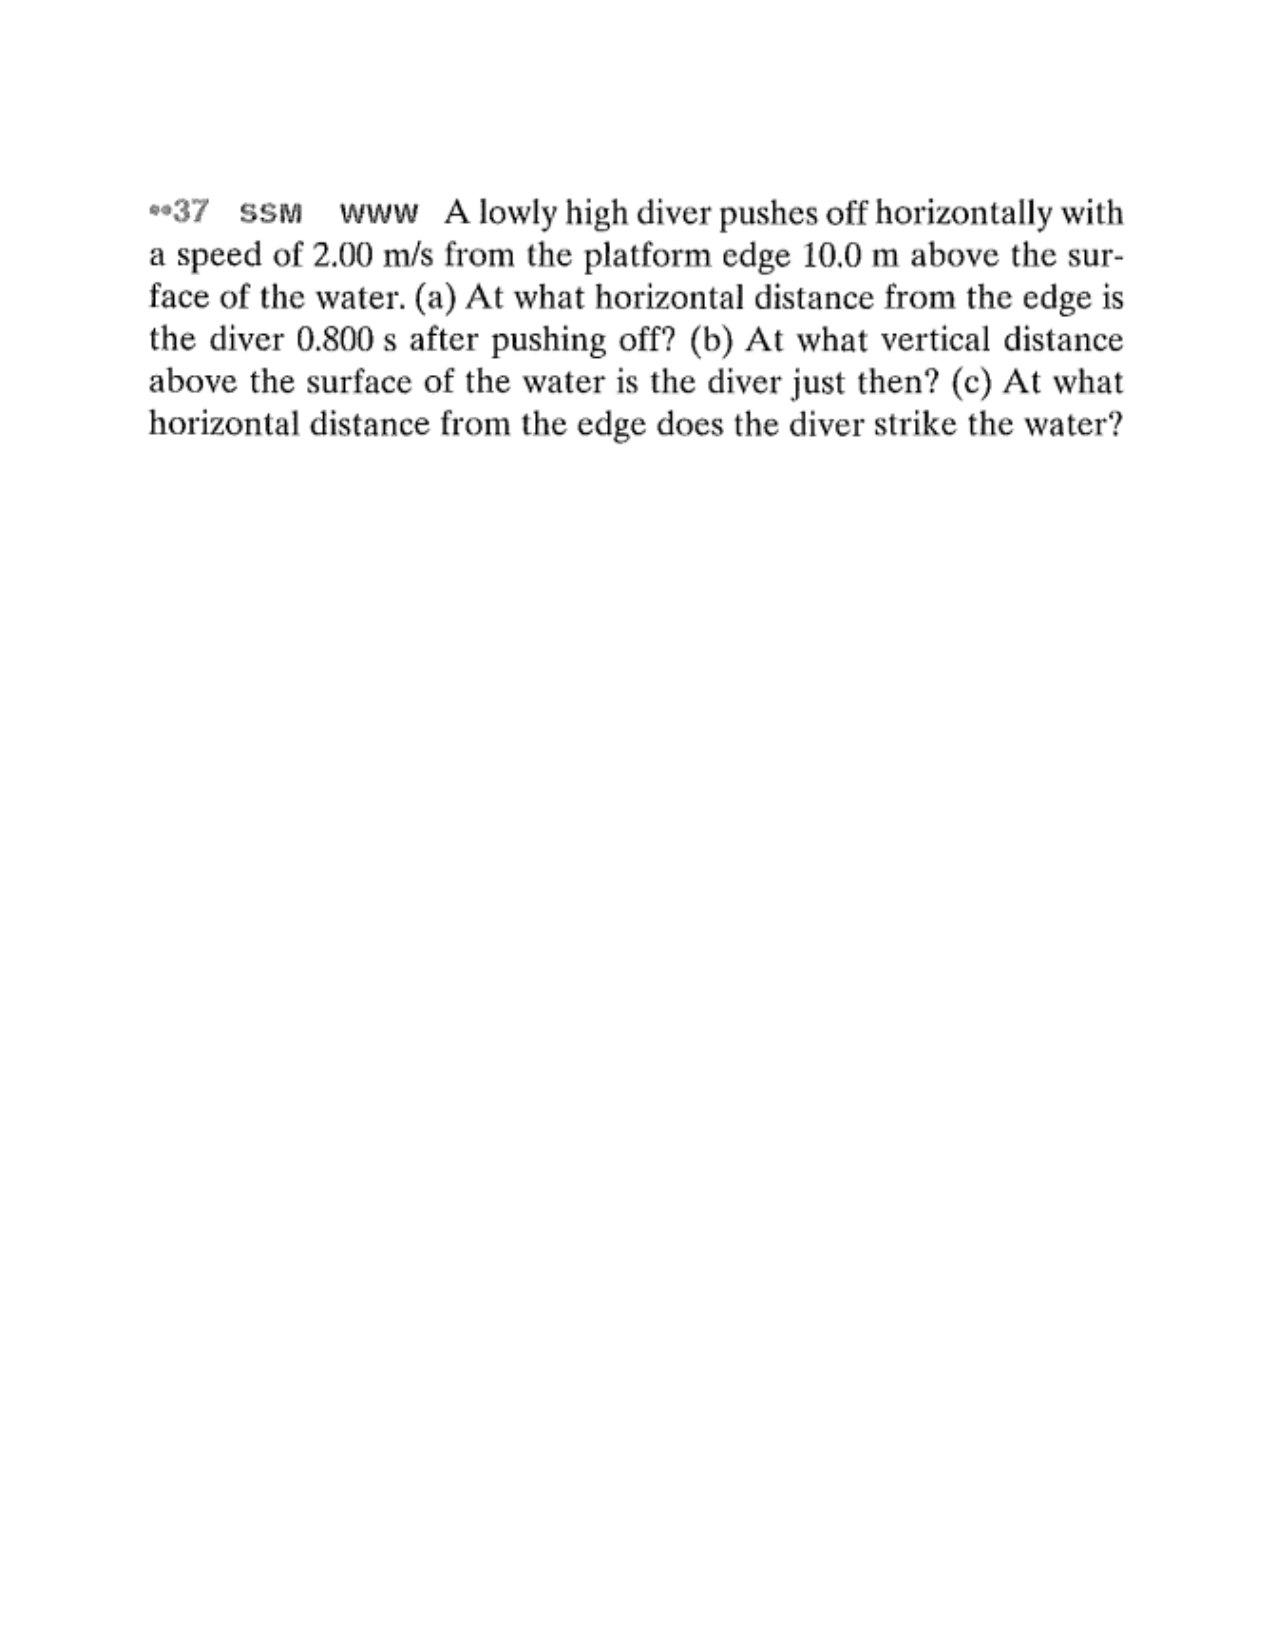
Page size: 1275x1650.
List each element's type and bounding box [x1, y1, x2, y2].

picture [135, 180, 1142, 471]
